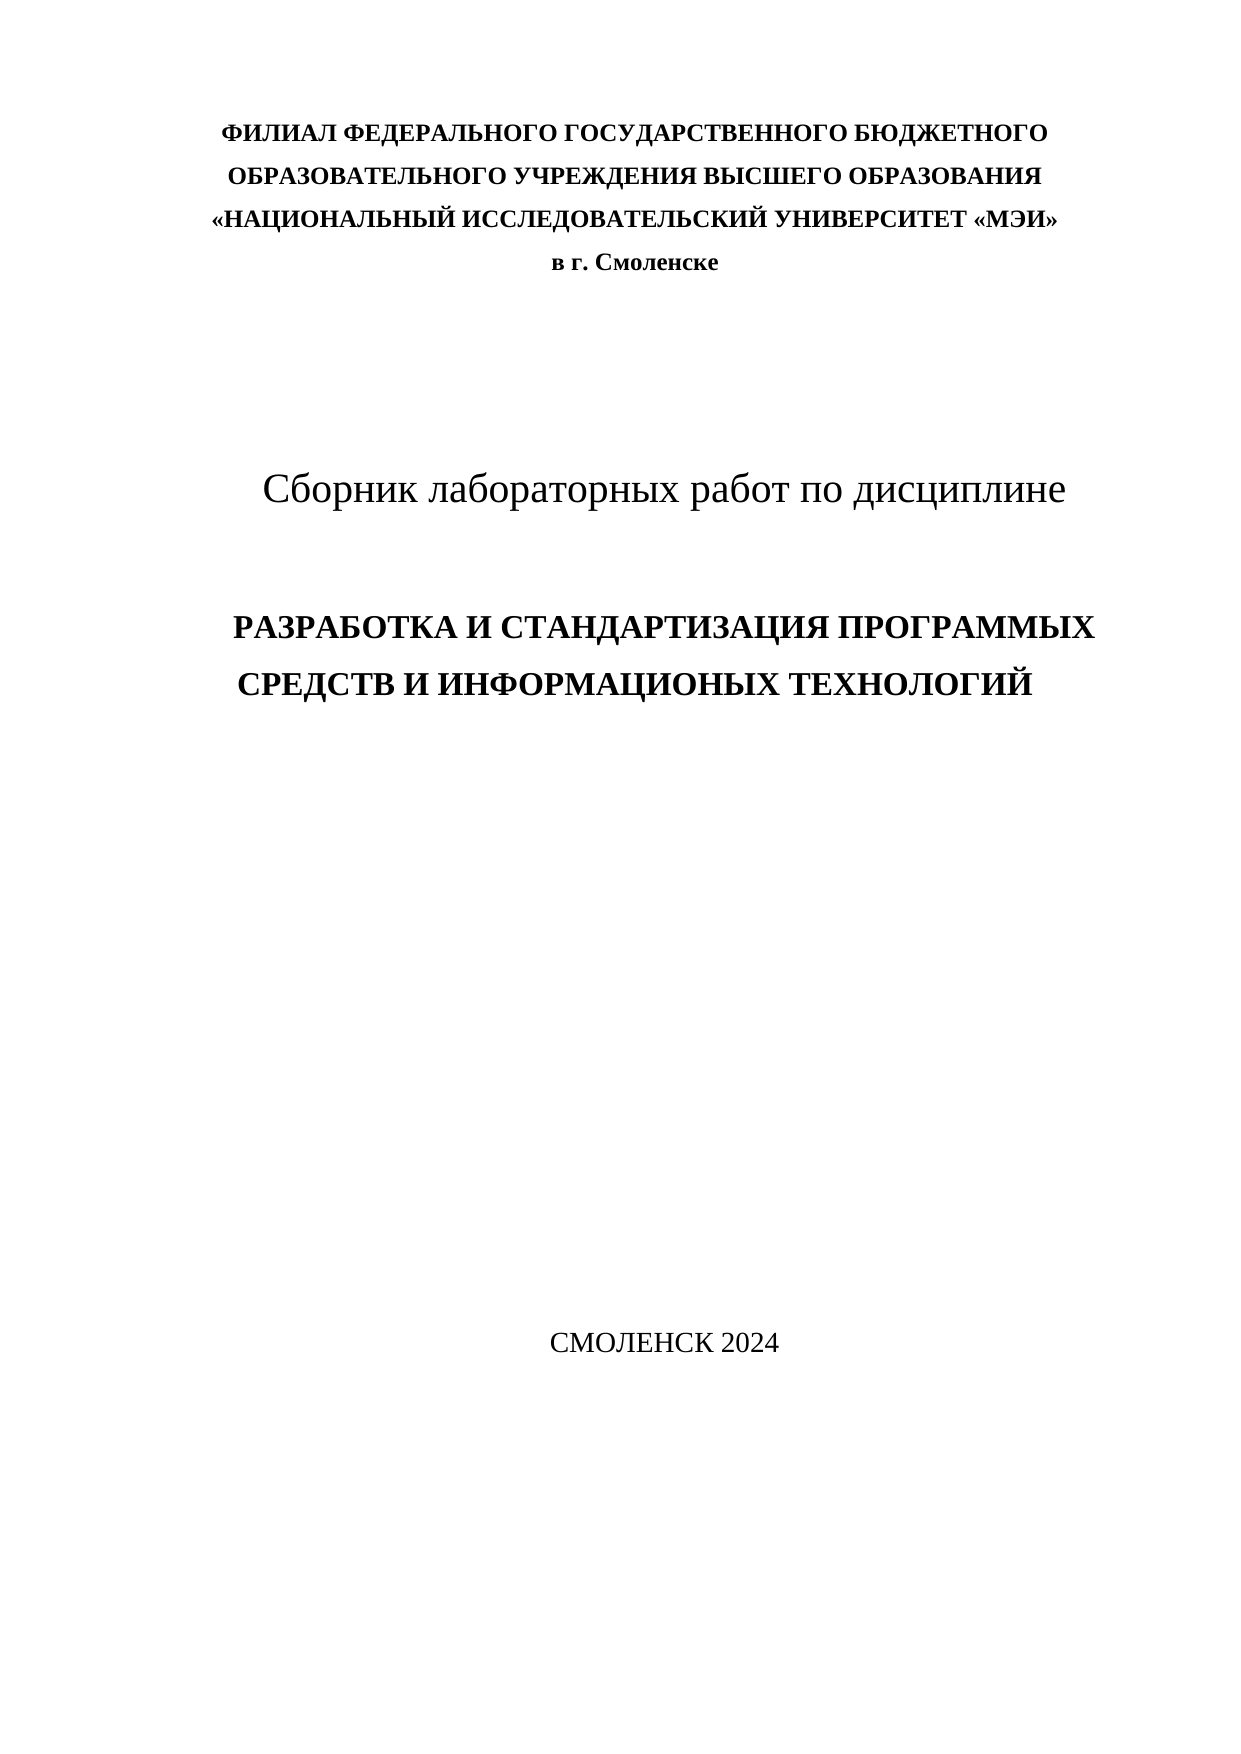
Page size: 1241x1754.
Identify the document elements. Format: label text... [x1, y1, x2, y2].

text Сборник лабораторных работ по дисциплине [118, 463, 1152, 511]
text РАЗРАБОТКА И СТАНДАРТИЗАЦИЯ ПРОГРАММЫХ СРЕДСТВ И ИНФОРМАЦИОНЫХ ТЕХНОЛОГИЙ [118, 607, 1152, 703]
text «НАЦИОНАЛЬНЫЙ ИССЛЕДОВАТЕЛЬСКИЙ УНИВЕРСИТЕТ «МЭИ» [118, 204, 1152, 233]
text в г. Смоленске [118, 247, 1152, 276]
text СМОЛЕНСК 2024 [118, 1326, 1152, 1359]
text ФИЛИАЛ ФЕДЕРАЛЬНОГО ГОСУДАРСТВЕННОГО БЮДЖЕТНОГО ОБРАЗОВАТЕЛЬНОГО УЧРЕЖДЕНИЯ ВЫСШЕГО ОБРАЗОВАНИЯ [118, 118, 1152, 190]
